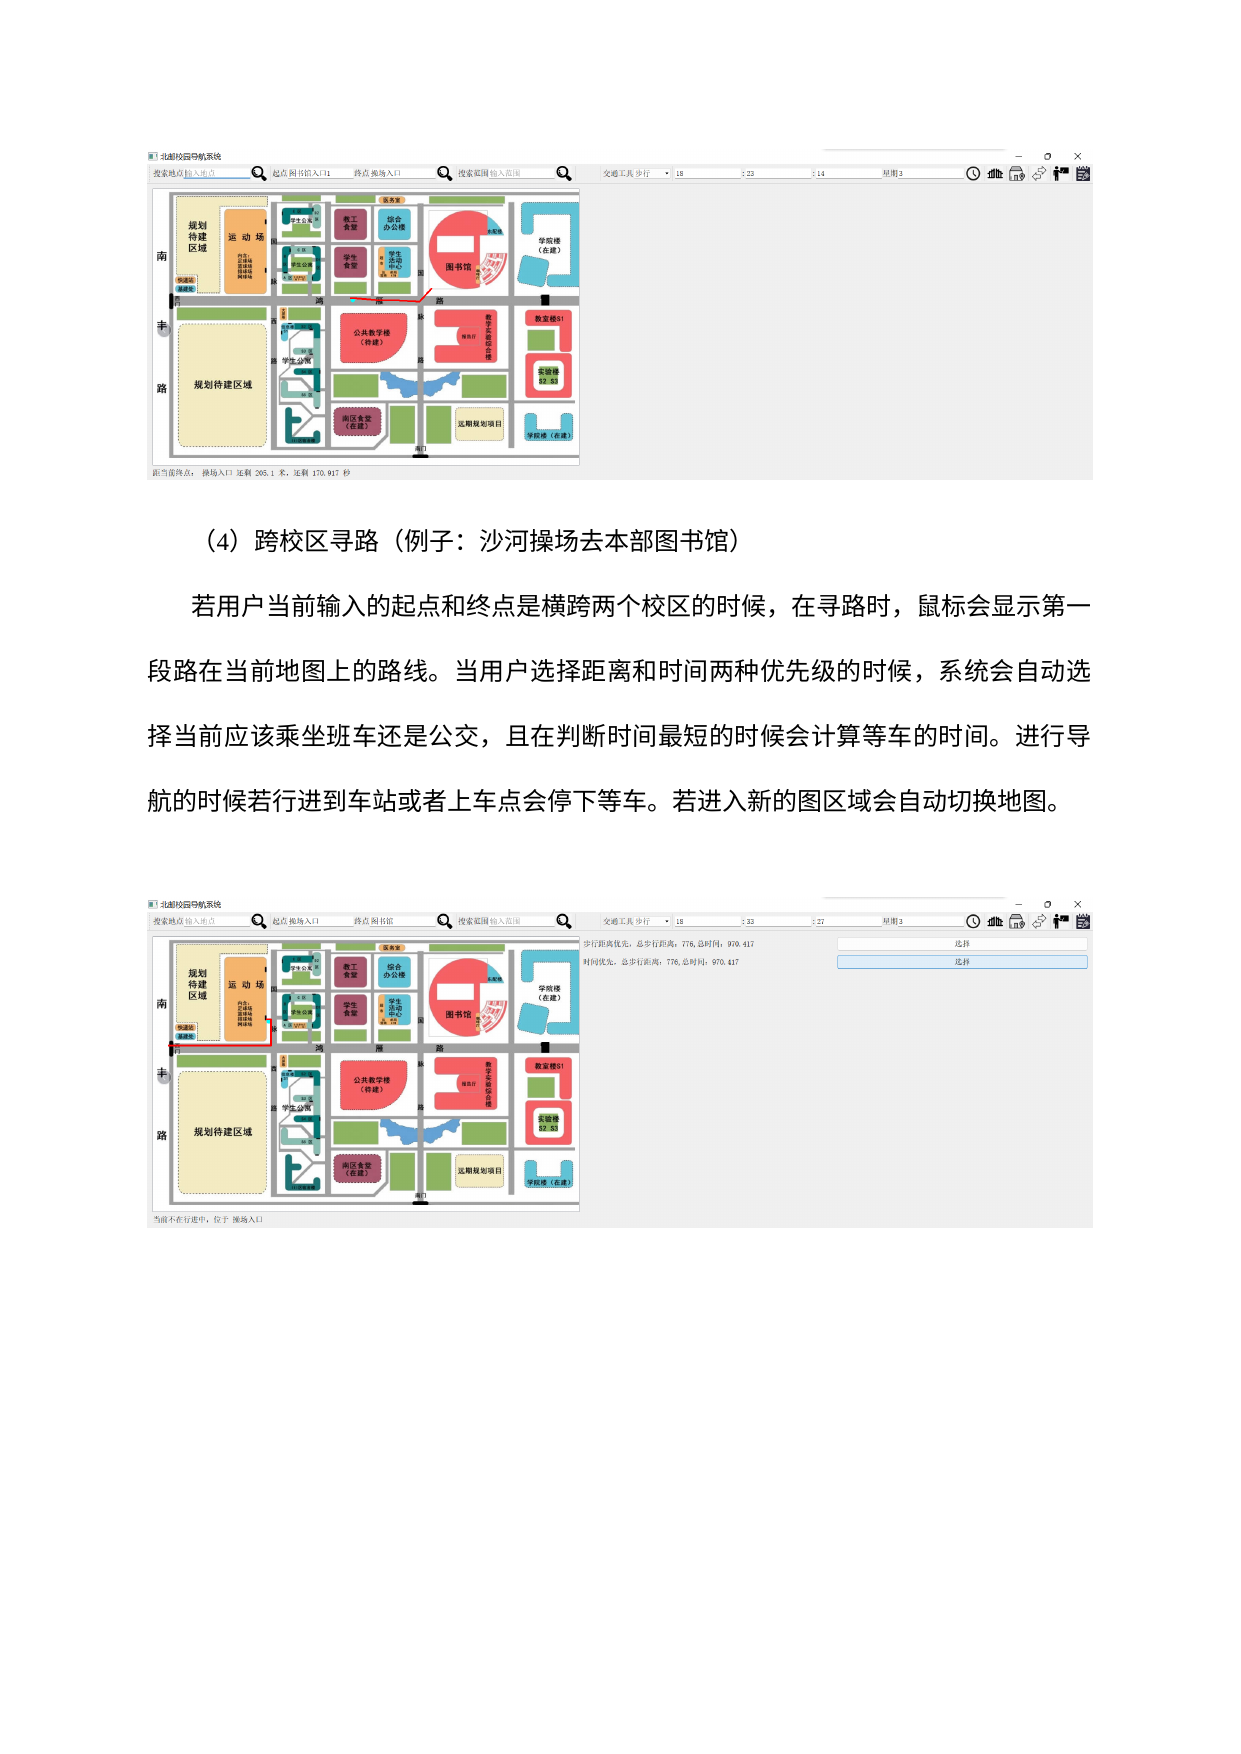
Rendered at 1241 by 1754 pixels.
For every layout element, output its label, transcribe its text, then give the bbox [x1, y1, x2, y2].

picture [147, 149, 1093, 480]
picture [147, 897, 1093, 1228]
text 若用户当前输入的起点和终点是横跨两个校区的时候，在寻路时，鼠标会显示第一段路在当前地图上的路线。当用户选择距离和时间两种优先级的时候，系统会自动选择当前应该乘坐班车还是公交，且在判断时间最短的时候会计算等车的时间。进行导航的时候若行进到车站或者上车点会停下等车。若进入新的图区域会自动切换地图。 [148, 572, 1092, 832]
text （4）跨校区寻路（例子：沙河操场去本部图书馆） [148, 507, 1092, 572]
